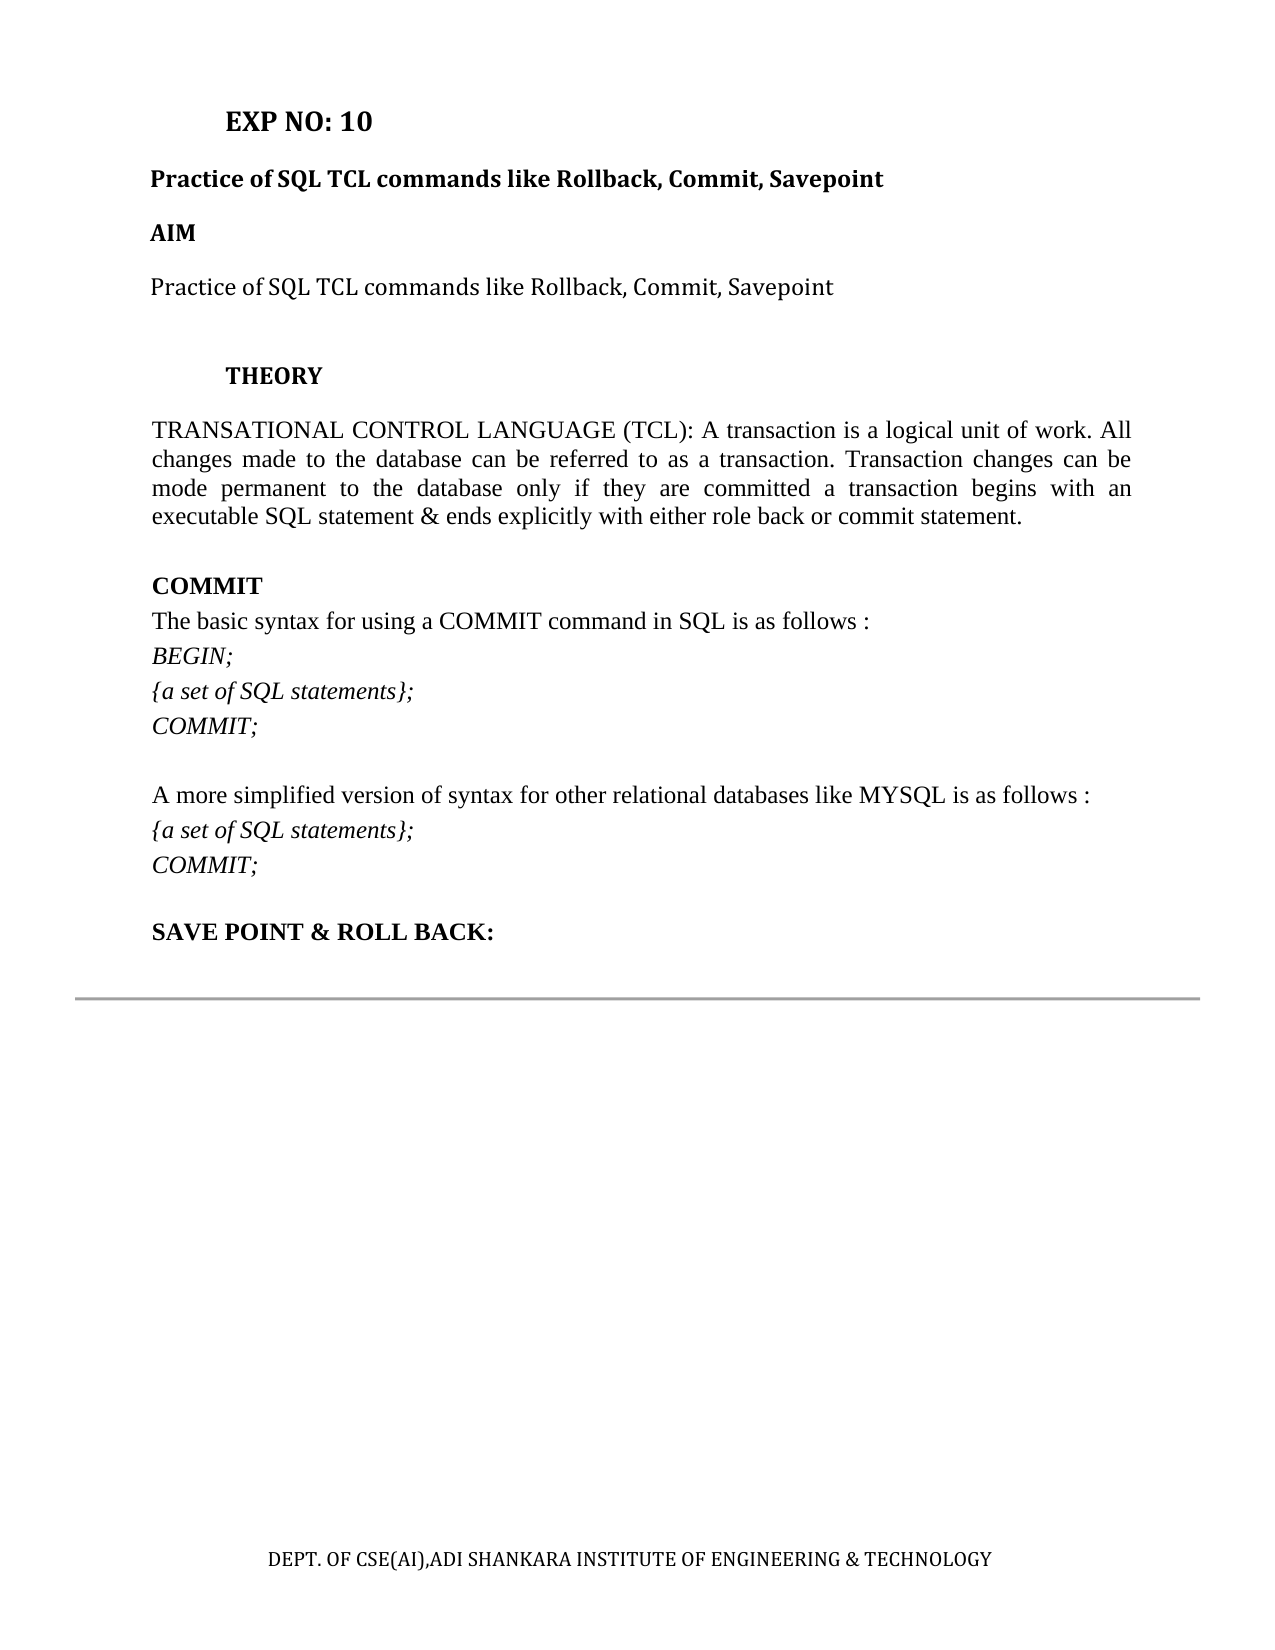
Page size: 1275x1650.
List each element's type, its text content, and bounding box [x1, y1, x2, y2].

text TRANSATIONAL CONTROL LANGUAGE (TCL): A transaction is a logical unit of work. All changes made to the database can be referred to as a transaction. Transaction changes can be mode permanent to the database only if they are committed a transaction begins with an executable SQL statement & ends explicitly with either role back or commit statement. [152, 415, 1133, 530]
text Practice of SQL TCL commands like Rollback, Commit, Savepoint [150, 272, 1200, 301]
text BEGIN; [152, 641, 1200, 670]
subtitle SAVE POINT & ROLL BACK: [152, 917, 1200, 946]
text A more simplified version of syntax for other relational databases like MYSQL is as follows : [152, 781, 1200, 809]
text The basic syntax for using a COMMIT command in SQL is as follows : [152, 606, 1200, 635]
subtitle COMMIT [152, 571, 1200, 600]
subtitle THEORY [150, 361, 1200, 390]
text {a set of SQL statements}; COMMIT; [152, 676, 482, 740]
text Practice of SQL TCL commands like Rollback, Commit, Savepoint AIM [150, 163, 904, 247]
text {a set of SQL statements}; COMMIT; [152, 816, 482, 879]
subtitle EXP NO: 10 [150, 103, 1200, 137]
